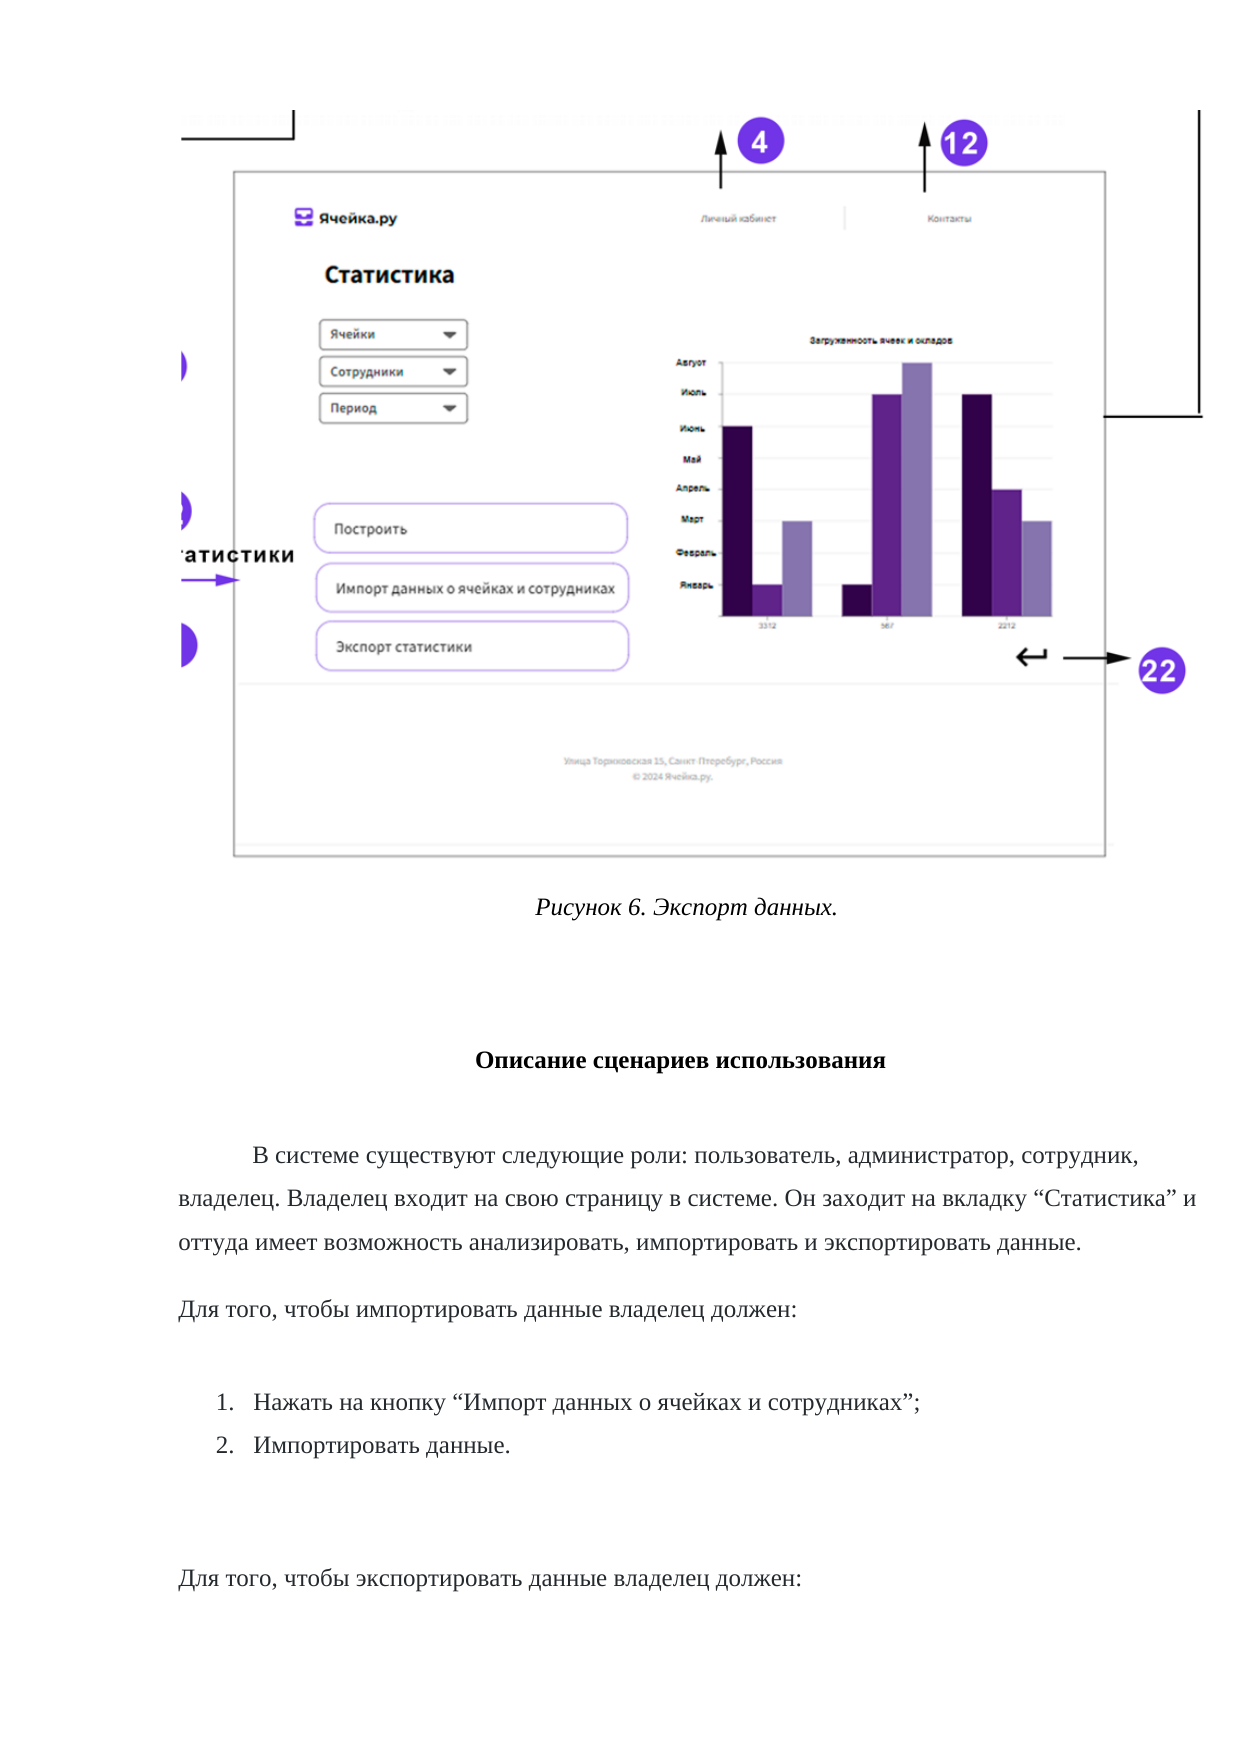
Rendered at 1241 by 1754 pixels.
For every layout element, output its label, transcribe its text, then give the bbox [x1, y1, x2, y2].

subtitle Описание сценариев использования [223, 1045, 1137, 1074]
text Для того, чтобы экспортировать данные владелец должен: [178, 1563, 1211, 1592]
text Для того, чтобы импортировать данные владелец должен: [178, 1294, 1211, 1323]
list Импортировать данные. [216, 1431, 1182, 1459]
text В системе существуют следующие роли: пользователь, администратор, сотрудник, владелец. Владелец входит на свою страницу в системе. Он заходит на вкладку “Статистика” и оттуда имеет возможность анализировать, импортировать и экспортировать данные. [178, 1140, 1211, 1255]
text Рисунок 6. Экспорт данных. [162, 892, 1211, 921]
list Нажать на кнопку “Импорт данных о ячейках и сотрудниках”; [216, 1387, 1182, 1416]
